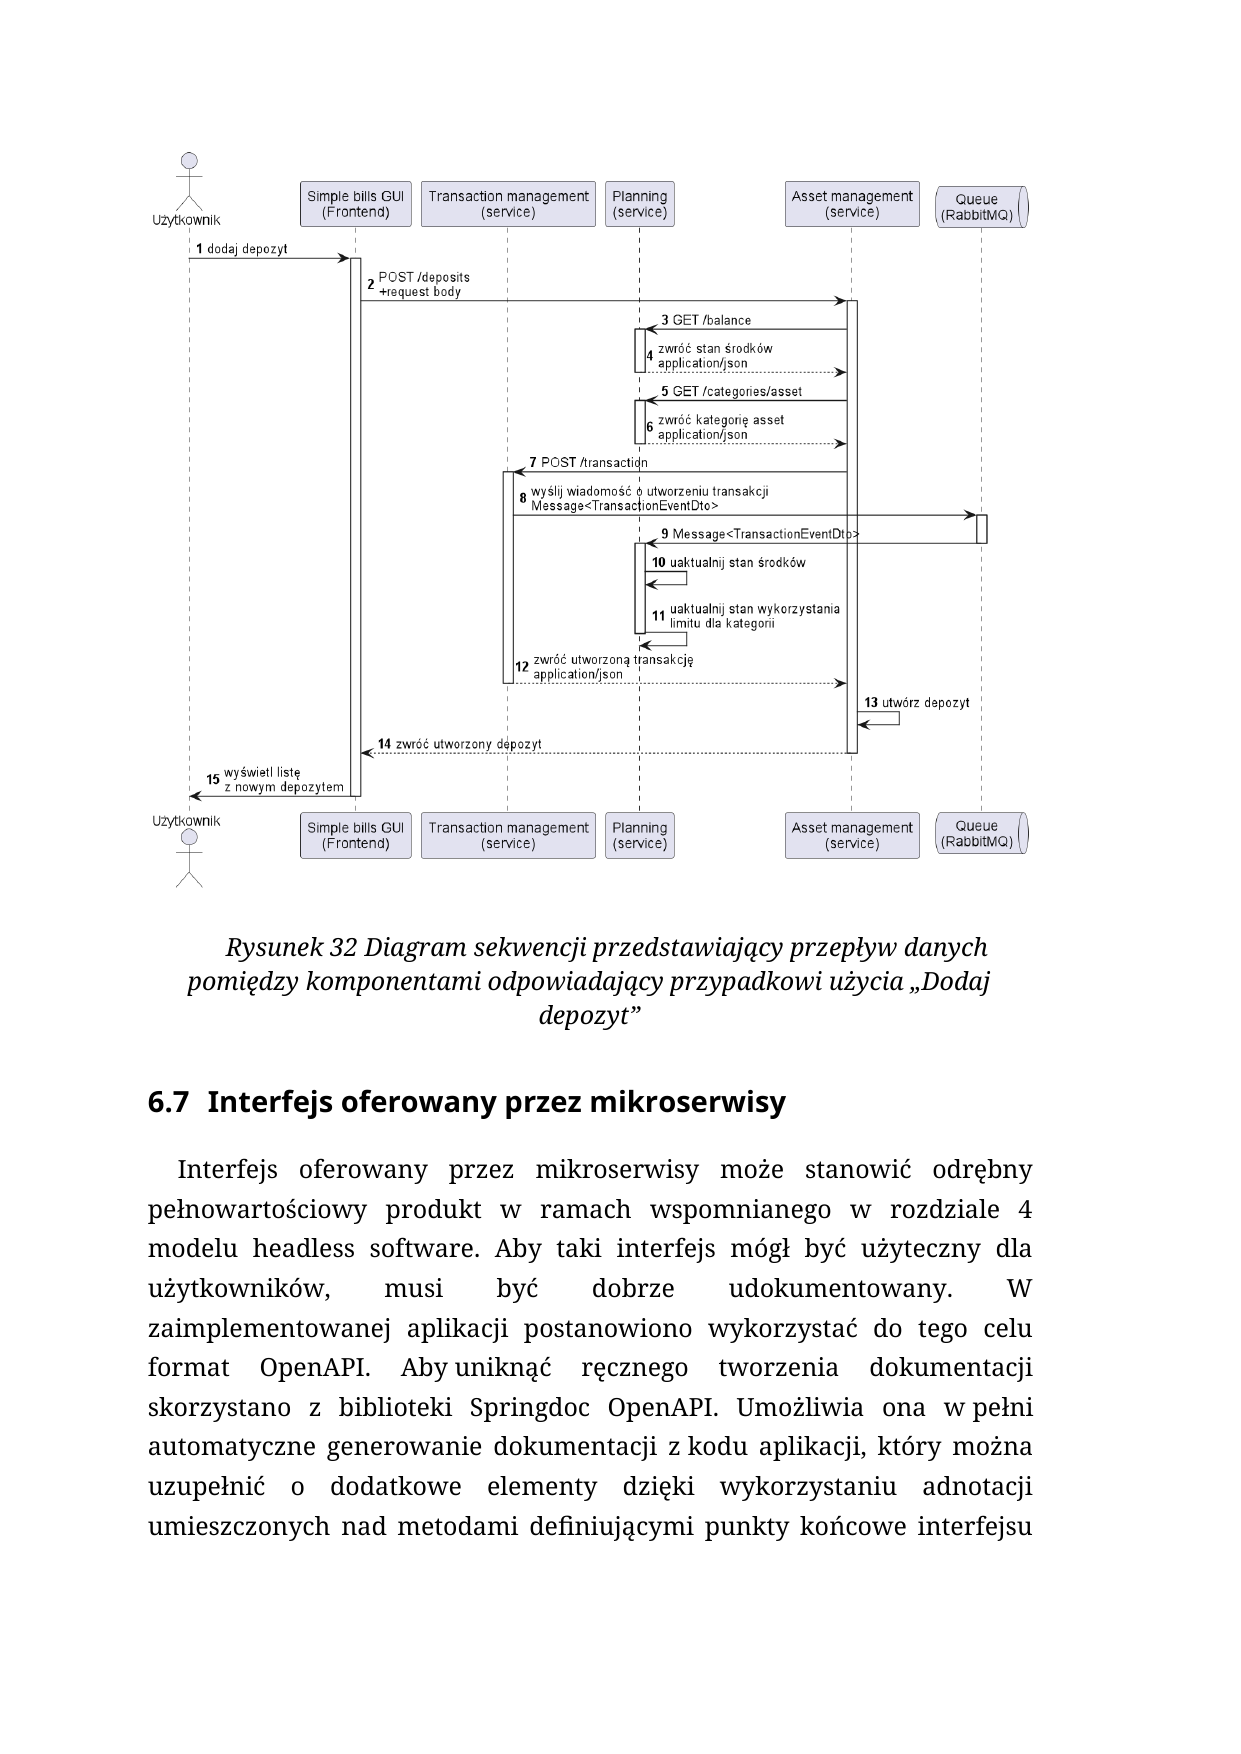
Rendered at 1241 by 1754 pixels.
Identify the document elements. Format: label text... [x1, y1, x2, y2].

picture [147, 147, 1034, 892]
subtitle Interfejs oferowany przez mikroserwisy [148, 1082, 1033, 1121]
